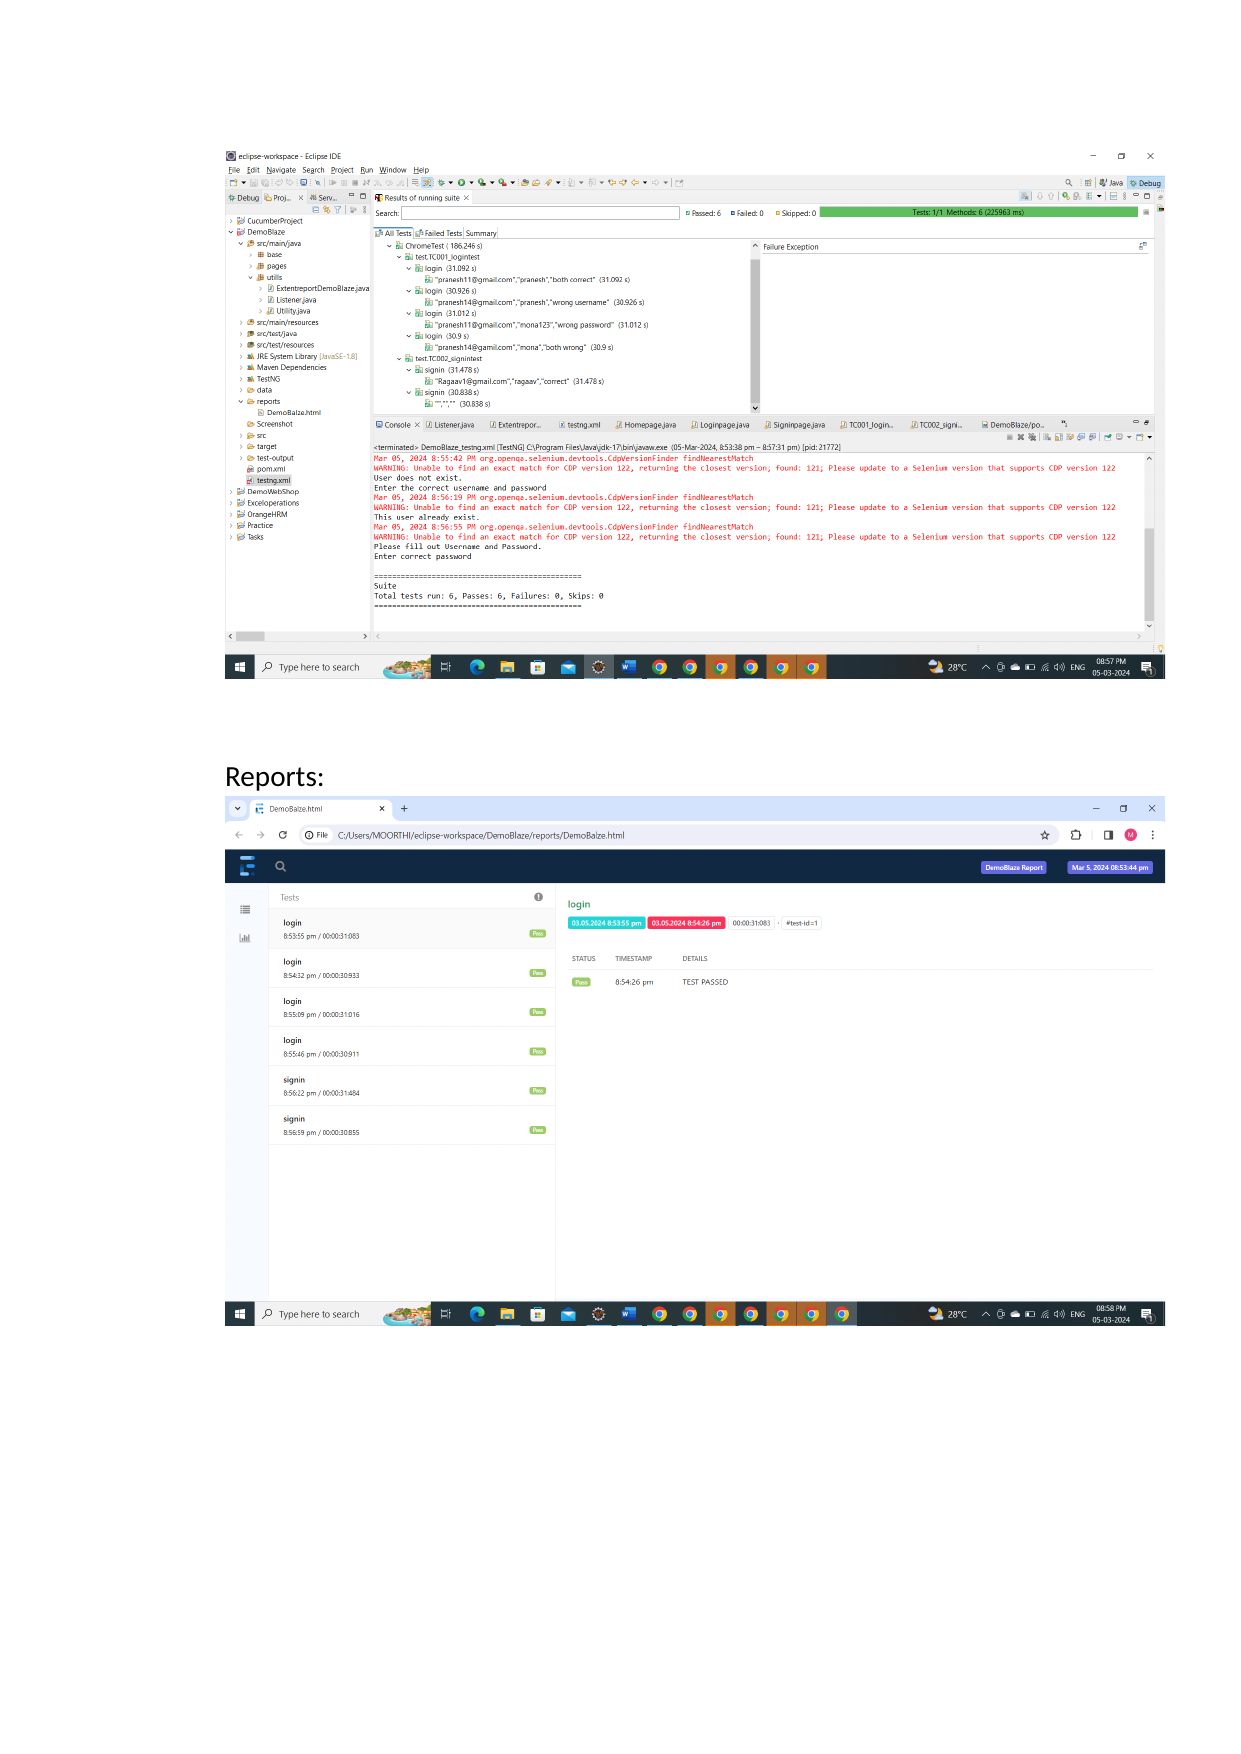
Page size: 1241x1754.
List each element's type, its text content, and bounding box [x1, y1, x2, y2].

picture [225, 796, 1166, 1326]
list Reports: [225, 758, 1090, 793]
picture [225, 150, 1166, 679]
